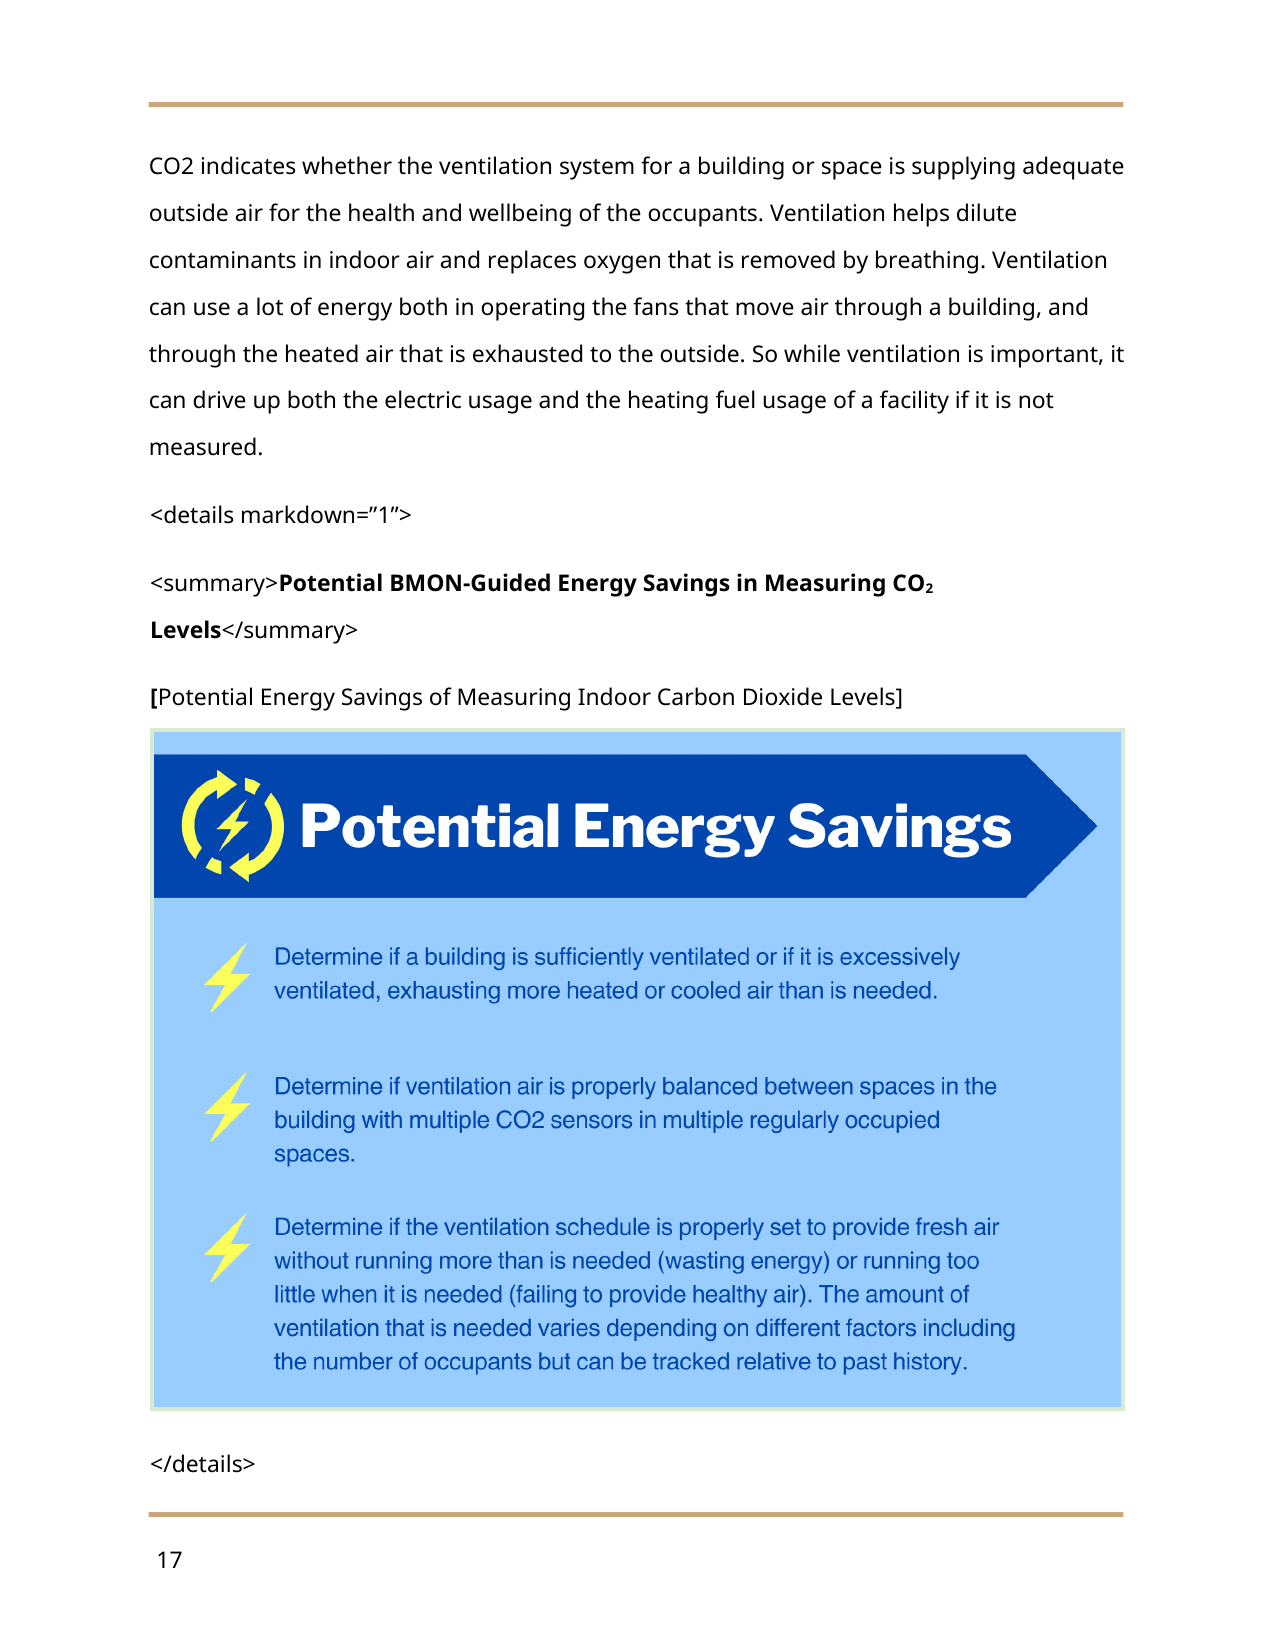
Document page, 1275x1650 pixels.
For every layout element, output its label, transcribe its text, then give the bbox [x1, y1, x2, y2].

picture [148, 102, 1124, 107]
text <details markdown=”1”> [150, 499, 1125, 530]
text [Potential Energy Savings of Measuring Indoor Carbon Dioxide Levels] [150, 681, 1125, 728]
text <summary>Potential BMON-Guided Energy Savings in Measuring CO2 Levels</summary> [150, 567, 1125, 645]
text CO2 indicates whether the ventilation system for a building or space is supplying adequate outside air for the health and wellbeing of the occupants. Ventilation helps dilute contaminants in indoor air and replaces oxygen that is removed by breathing. Ventilation can use a lot of energy both in operating the fans that move air through a building, and through the heated air that is exhausted to the outside. So while ventilation is important, it can drive up both the electric usage and the heating fuel usage of a facility if it is not measured. [148, 150, 1125, 462]
picture [148, 1512, 1124, 1517]
text </details> [150, 1448, 1125, 1479]
picture [154, 732, 1121, 1407]
